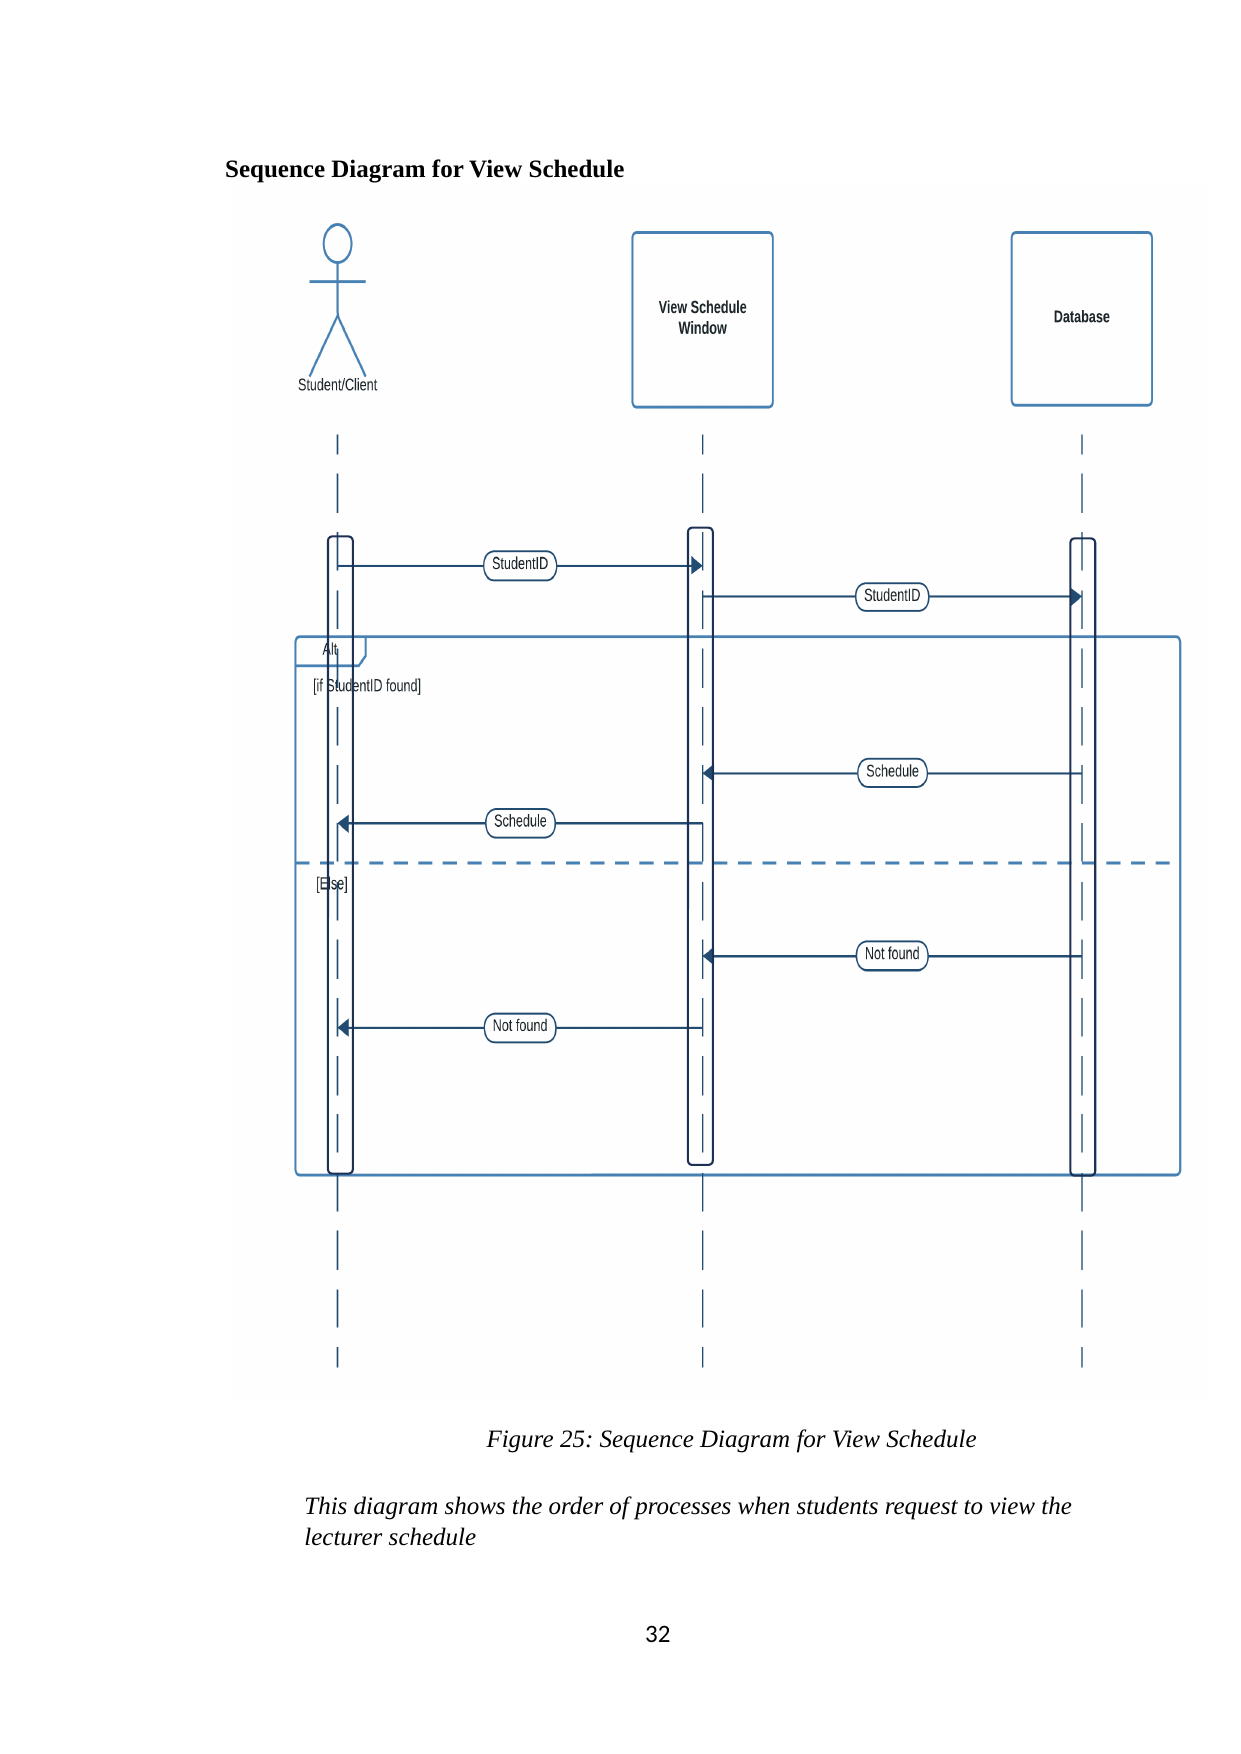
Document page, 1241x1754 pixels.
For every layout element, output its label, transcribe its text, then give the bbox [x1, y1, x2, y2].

subtitle Sequence Diagram for View Schedule [225, 154, 1090, 183]
picture [225, 185, 1208, 1405]
